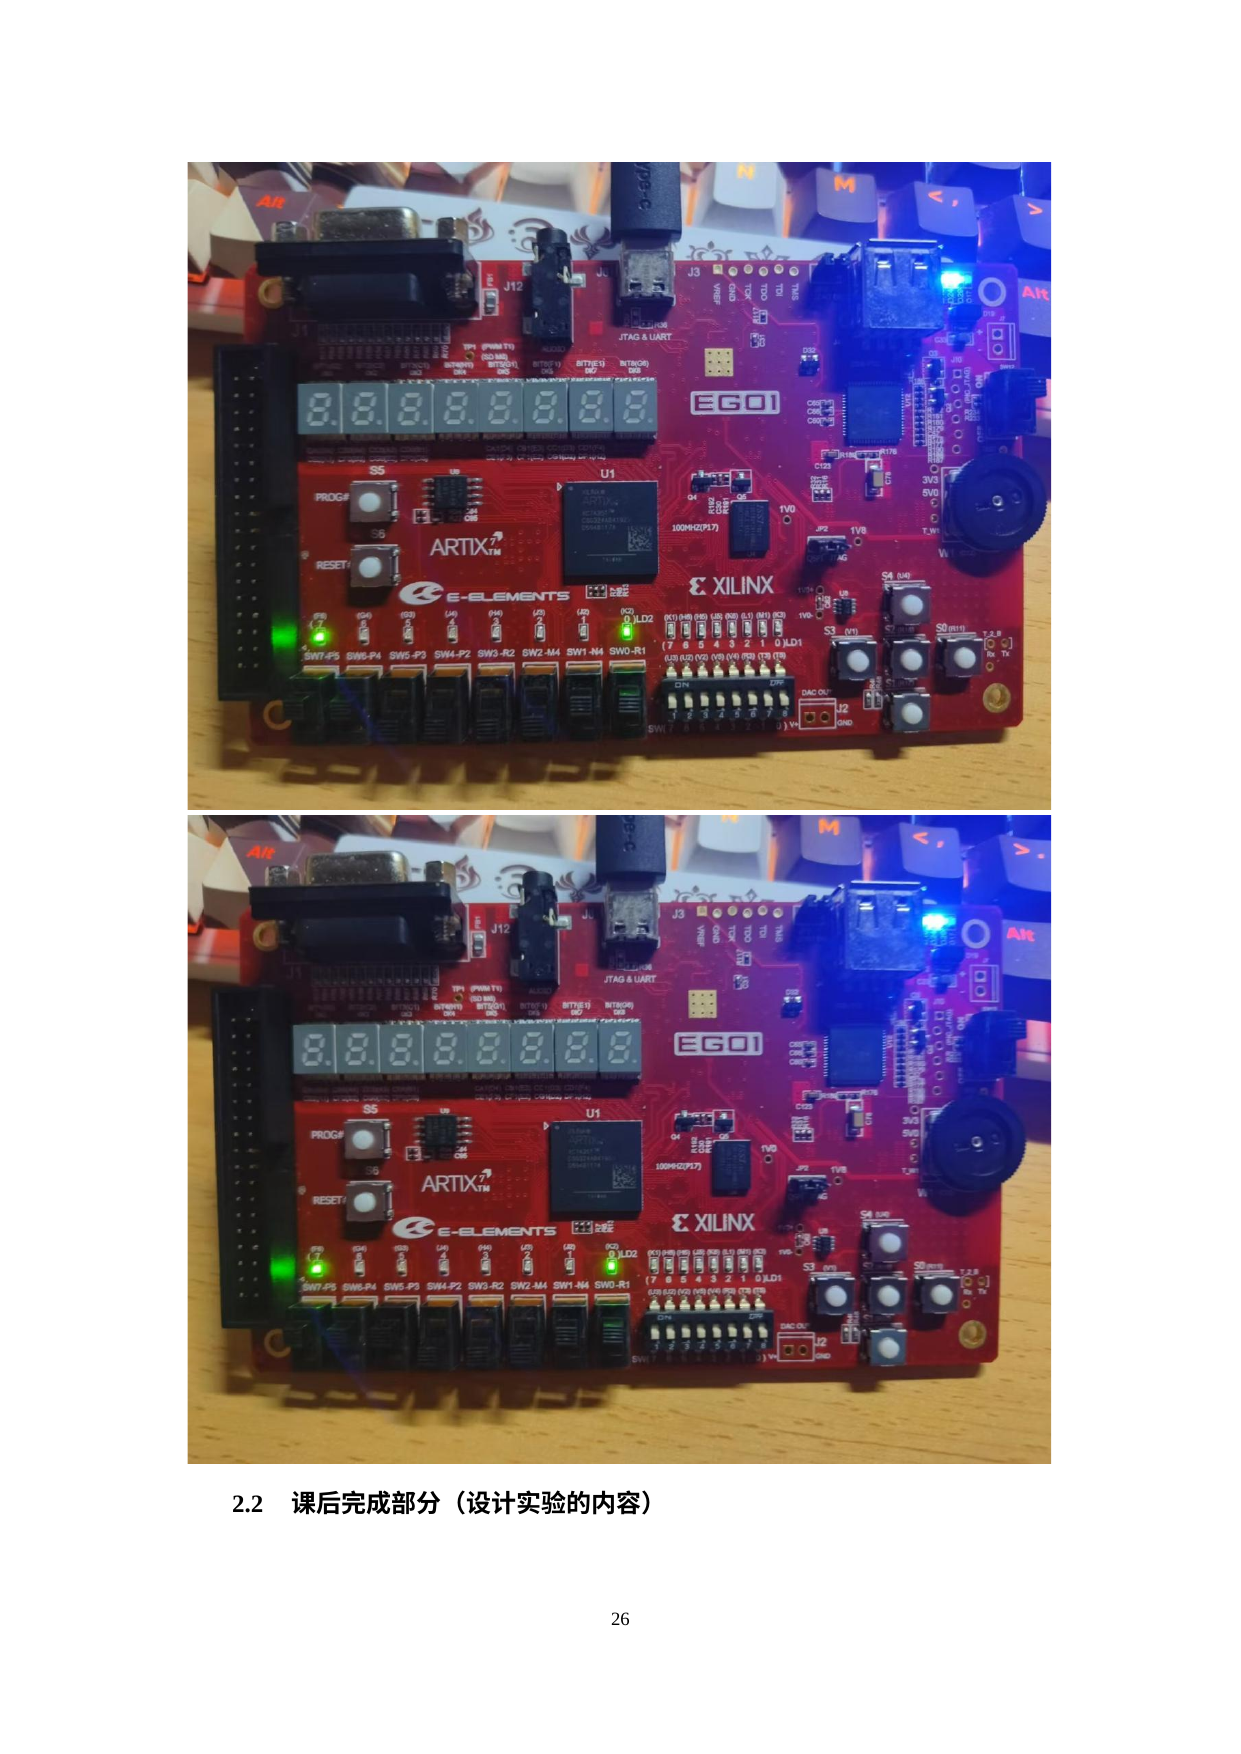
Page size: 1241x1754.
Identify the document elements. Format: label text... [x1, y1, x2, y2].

list 课后完成部分（设计实验的内容） [232, 1469, 1053, 1534]
picture [187, 815, 1052, 1464]
picture [187, 162, 1052, 810]
